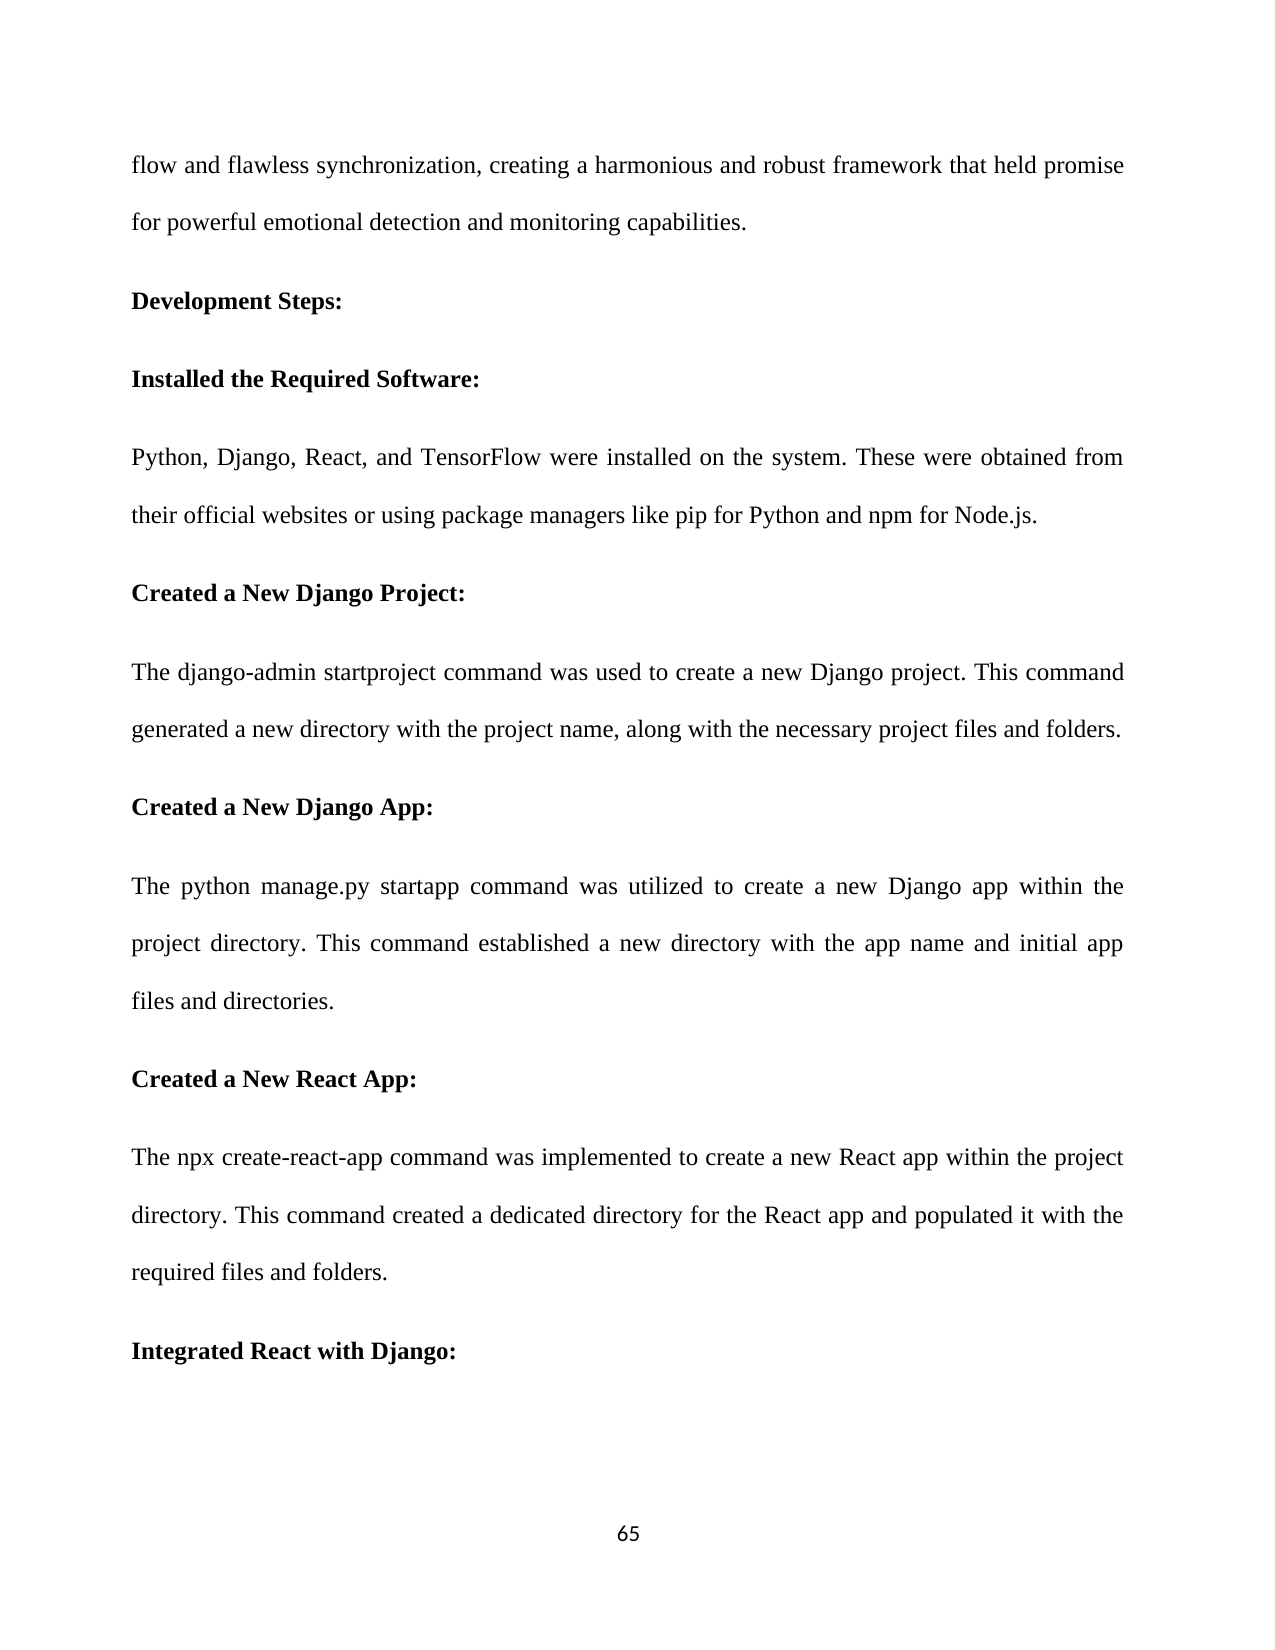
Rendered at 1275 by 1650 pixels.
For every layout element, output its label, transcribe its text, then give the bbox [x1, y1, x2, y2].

text Python, Django, React, and TensorFlow were installed on the system. These were obtained from their official websites or using package managers like pip for Python and npm for Node.js. [131, 442, 1125, 529]
text Created a New Django Project: [131, 578, 1125, 607]
text Integrated React with Django: [131, 1336, 1125, 1364]
text The python manage.py startapp command was utilized to create a new Django app within the project directory. This command established a new directory with the app name and initial app files and directories. [131, 871, 1125, 1014]
text Development Steps: [131, 286, 1125, 314]
text The django-admin startproject command was used to create a new Django project. This command generated a new directory with the project name, along with the necessary project files and folders. [131, 657, 1125, 743]
text Installed the Required Software: [131, 364, 1125, 393]
text The npx create-react-app command was implemented to create a new React app within the project directory. This command created a dedicated directory for the React app and populated it with the required files and folders. [131, 1142, 1125, 1286]
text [131, 150, 1125, 236]
text Created a New Django App: [131, 792, 1125, 821]
text Created a New React App: [131, 1064, 1125, 1093]
